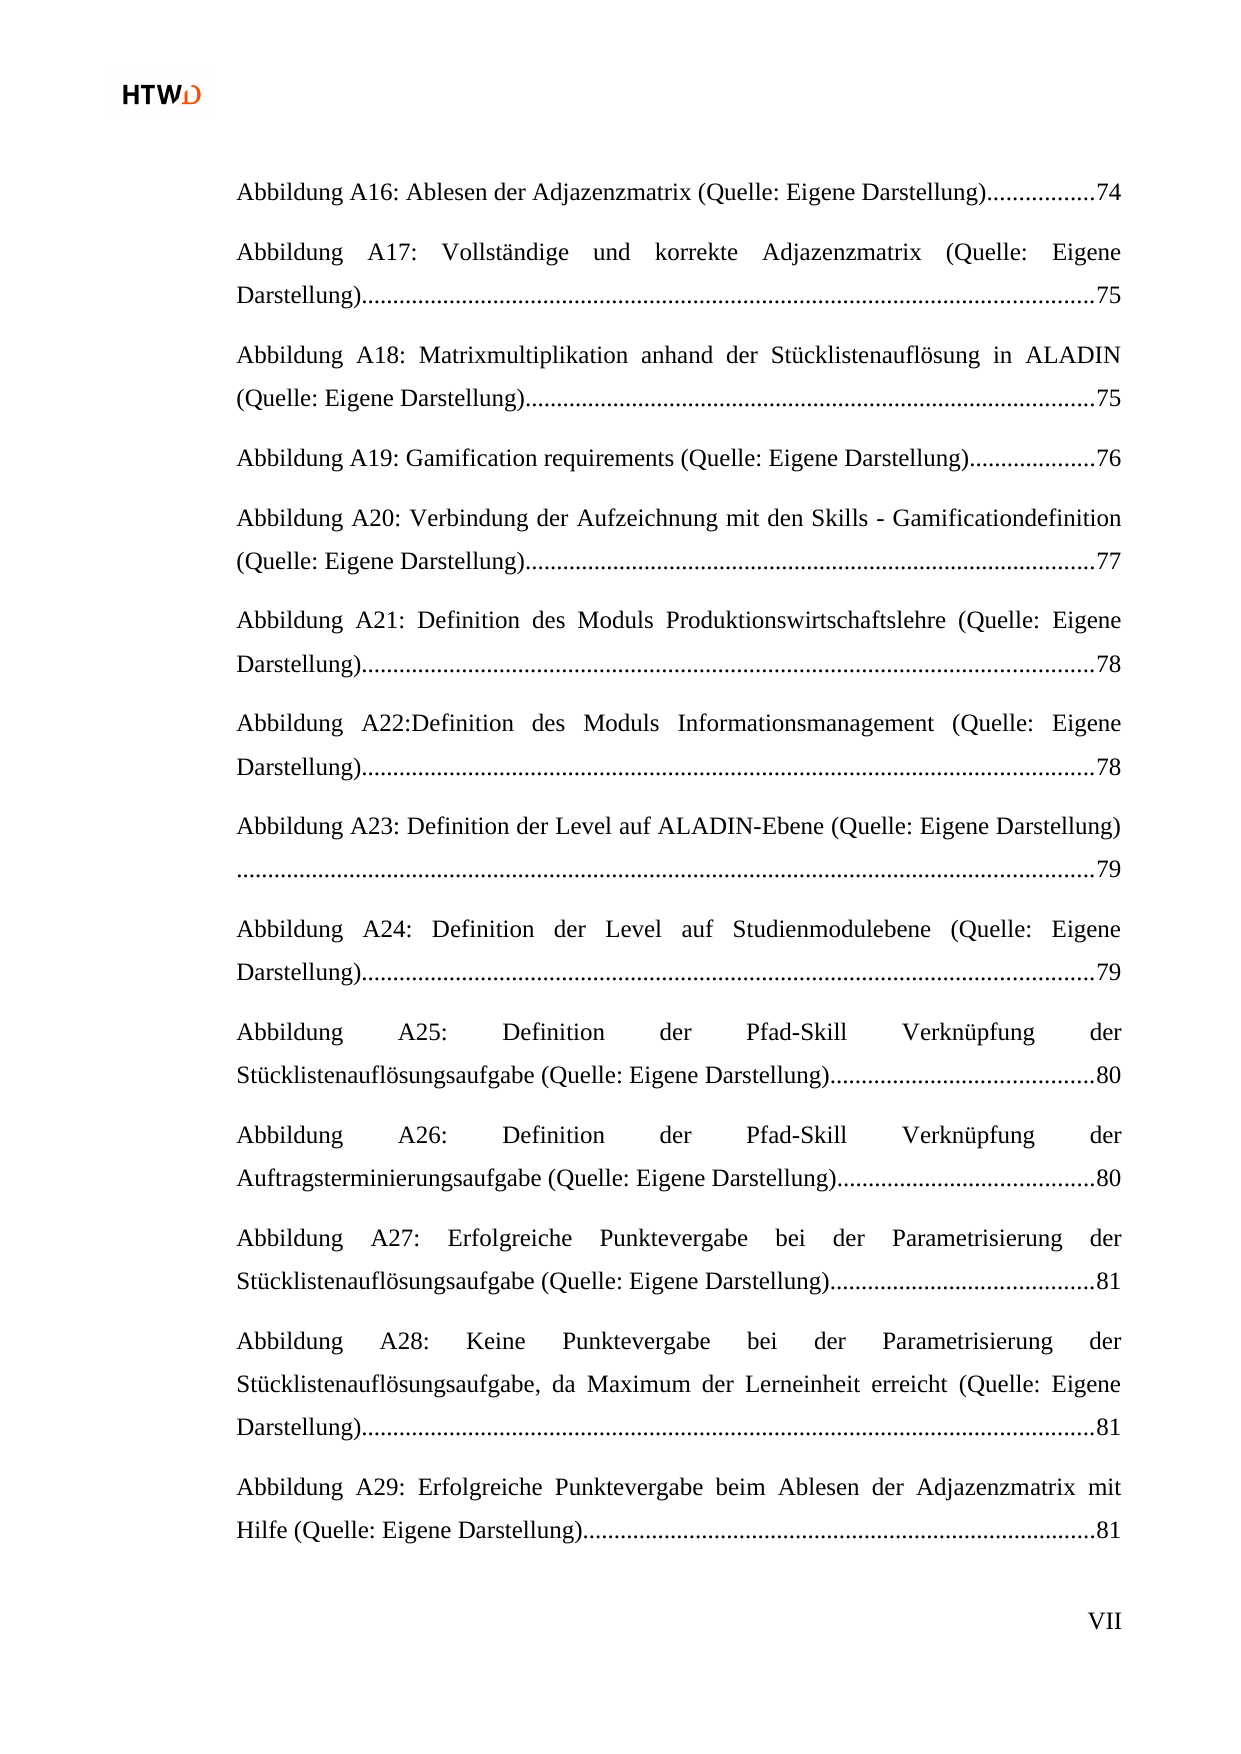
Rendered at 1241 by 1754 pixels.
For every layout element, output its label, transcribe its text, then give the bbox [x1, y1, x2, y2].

text Abbildung A24: Definition der Level auf Studienmodulebene (Quelle: Eigene Darstellung) 79 [236, 914, 1122, 986]
text Abbildung A26: Definition der Pfad-Skill Verknüpfung der Auftragsterminierungsaufgabe (Quelle: Eigene Darstellung) 80 [236, 1120, 1122, 1192]
text Abbildung A25: Definition der Pfad-Skill Verknüpfung der Stücklistenauflösungsaufgabe (Quelle: Eigene Darstellung) 80 [236, 1017, 1122, 1089]
text Abbildung A23: Definition der Level auf ALADIN-Ebene (Quelle: Eigene Darstellung) 79 [236, 811, 1122, 883]
text Abbildung A27: Erfolgreiche Punktevergabe bei der Parametrisierung der Stücklistenauflösungsaufgabe (Quelle: Eigene Darstellung) 81 [236, 1223, 1122, 1295]
text Abbildung A29: Erfolgreiche Punktevergabe beim Ablesen der Adjazenzmatrix mit Hilfe (Quelle: Eigene Darstellung) 81 [236, 1472, 1122, 1544]
text Abbildung A22:Definition des Moduls Informationsmanagement (Quelle: Eigene Darstellung) 78 [236, 708, 1122, 780]
text Abbildung A18: Matrixmultiplikation anhand der Stücklistenauflösung in ALADIN (Quelle: Eigene Darstellung) 75 [236, 340, 1122, 412]
text Abbildung A21: Definition des Moduls Produktionswirtschaftslehre (Quelle: Eigene Darstellung) 78 [236, 606, 1122, 677]
picture [108, 70, 216, 120]
text Abbildung A28: Keine Punktevergabe bei der Parametrisierung der Stücklistenauflösungsaufgabe, da Maximum der Lerneinheit erreicht (Quelle: Eigene Darstellung) 81 [236, 1326, 1122, 1441]
text Abbildung A19: Gamification requirements (Quelle: Eigene Darstellung) 76 [236, 443, 1122, 472]
text Abbildung A20: Verbindung der Aufzeichnung mit den Skills - Gamificationdefinition (Quelle: Eigene Darstellung) 77 [236, 503, 1122, 574]
text Abbildung A17: Vollständige und korrekte Adjazenzmatrix (Quelle: Eigene Darstellung) 75 [236, 237, 1122, 309]
text Abbildung A16: Ablesen der Adjazenzmatrix (Quelle: Eigene Darstellung) 74 [236, 177, 1122, 206]
